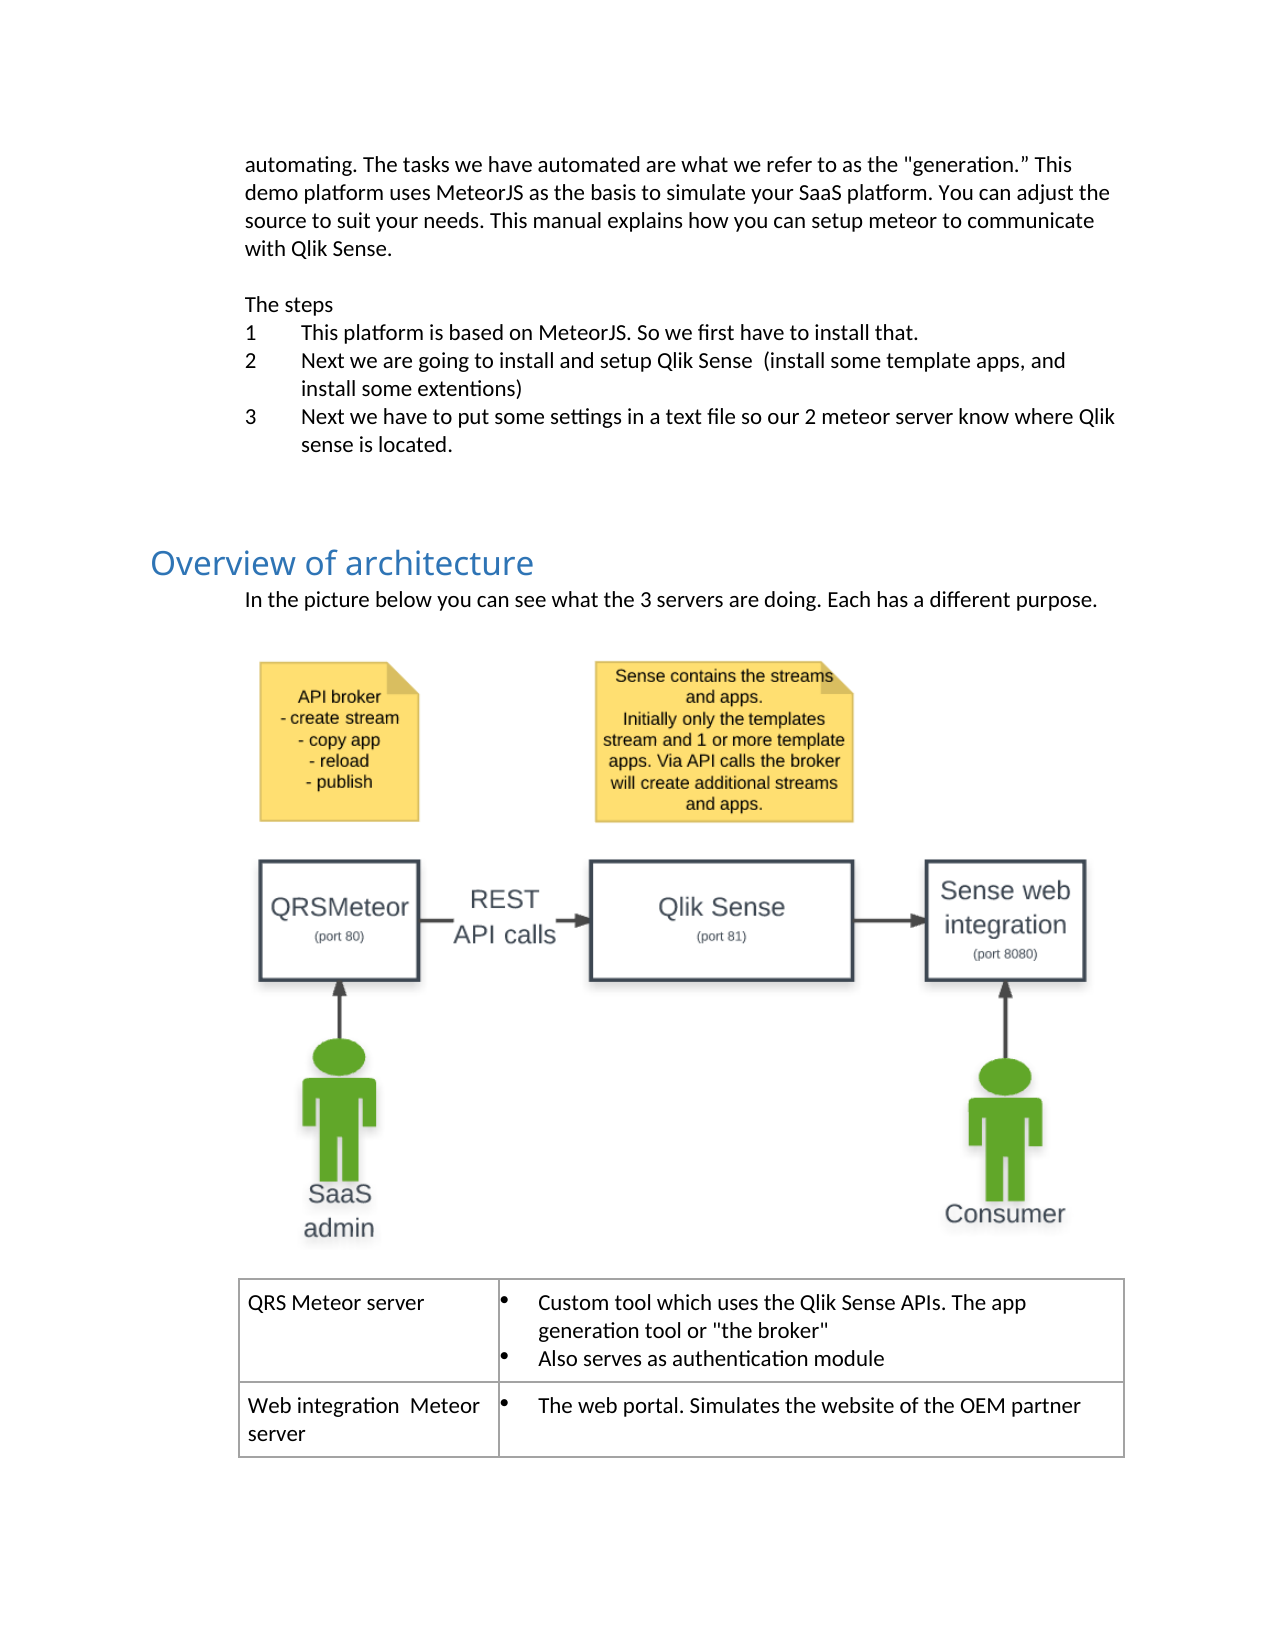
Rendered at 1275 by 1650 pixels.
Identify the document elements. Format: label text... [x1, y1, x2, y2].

text In the picture below you can see what the 3 servers are doing. Each has a different purpose. [244, 585, 1125, 613]
list This platform is based on MeteorJS. So we first have to install that. [244, 318, 1125, 346]
picture [244, 640, 1123, 1250]
table_cell Web integration Meteor server [240, 1383, 498, 1456]
table_cell The web portal. Simulates the website of the OEM partner [500, 1383, 1123, 1456]
table_header QRS Meteor server [240, 1280, 498, 1381]
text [244, 150, 1125, 262]
text The steps [244, 290, 1125, 318]
table_header Custom tool which uses the Qlik Sense APIs. The app generation tool or "the broker" Also serves as authentication module [500, 1280, 1123, 1381]
list Next we have to put some settings in a text file so our 2 meteor server know where Qlik sense is located. [244, 402, 1125, 458]
subtitle Overview of architecture [150, 539, 1125, 585]
list Next we are going to install and setup Qlik Sense (install some template apps, and install some extentions) [244, 346, 1125, 402]
